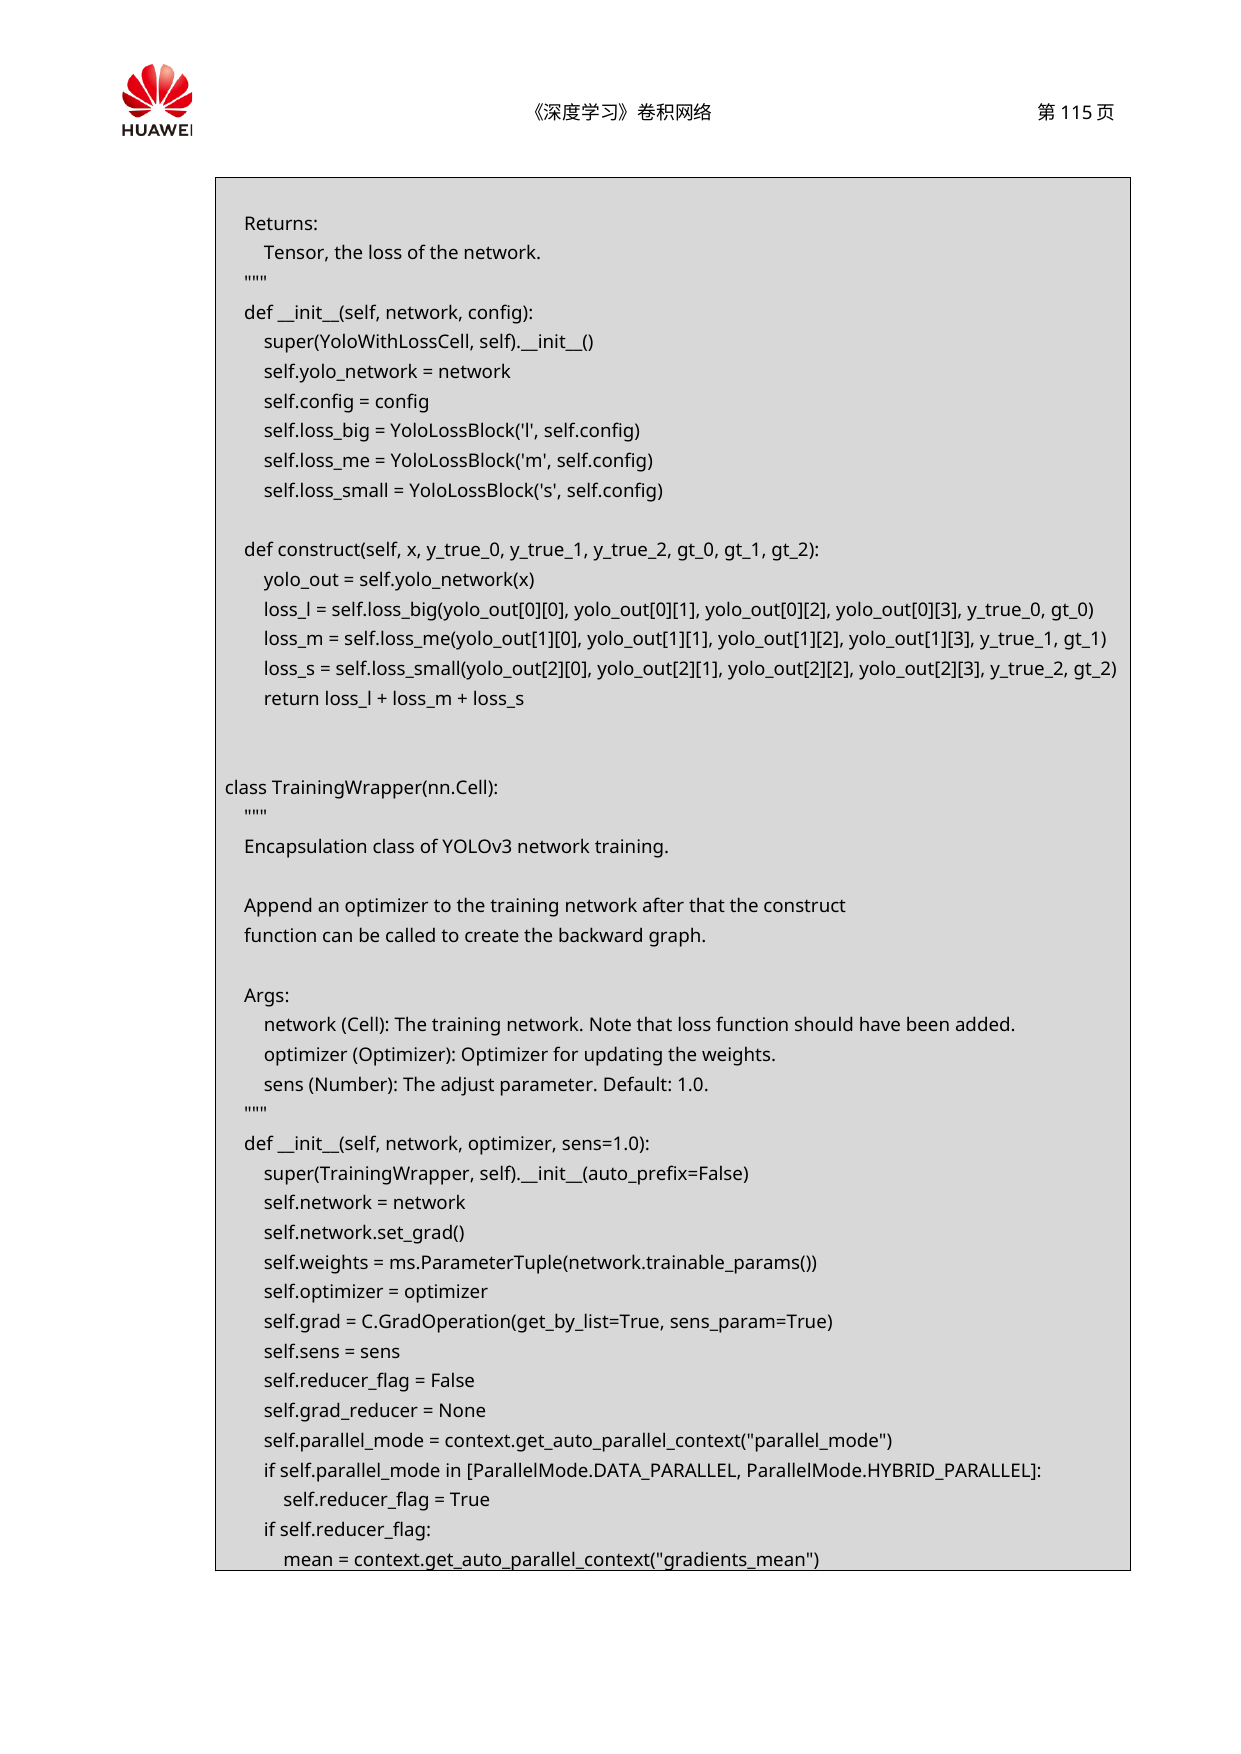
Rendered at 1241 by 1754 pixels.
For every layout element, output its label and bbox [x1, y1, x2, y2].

picture [122, 64, 193, 136]
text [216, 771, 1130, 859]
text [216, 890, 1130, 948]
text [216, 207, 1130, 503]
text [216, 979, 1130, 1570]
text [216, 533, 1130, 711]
